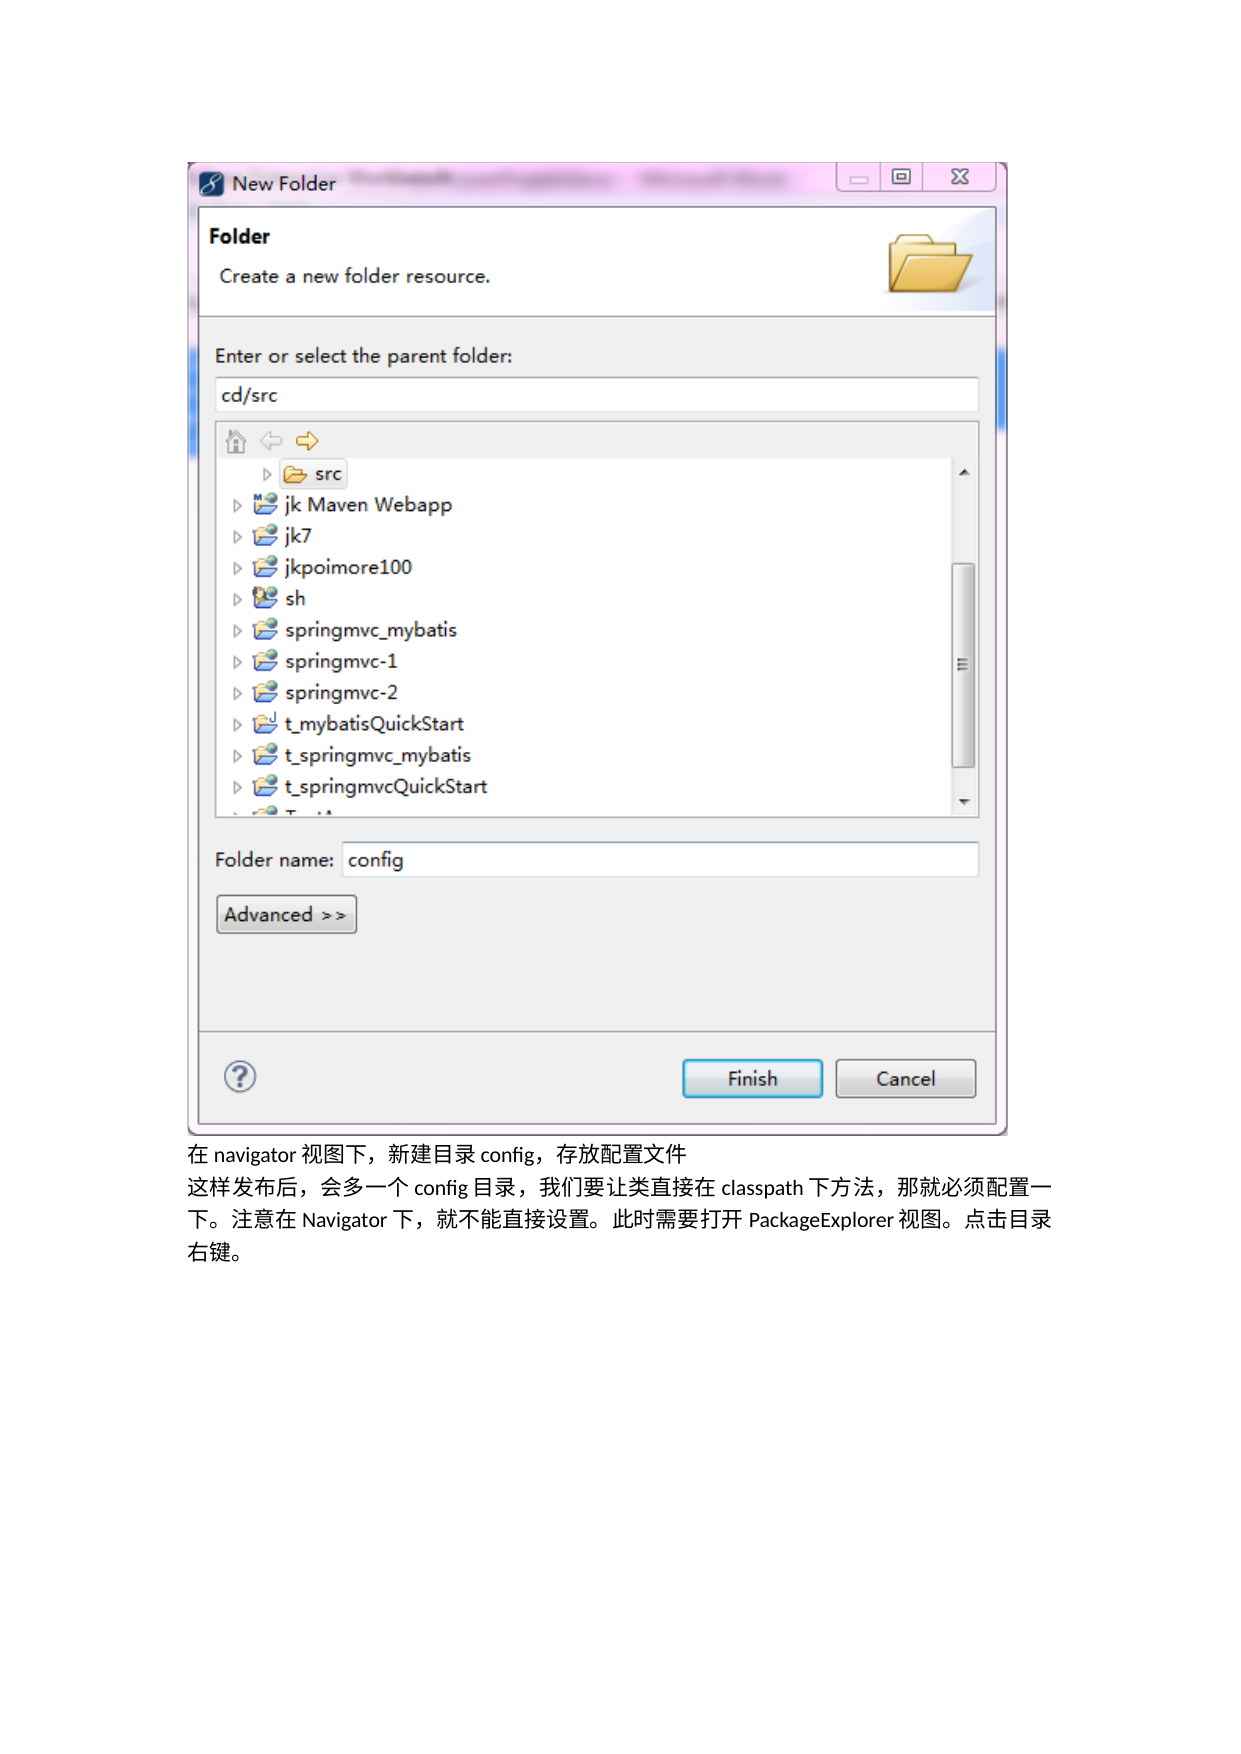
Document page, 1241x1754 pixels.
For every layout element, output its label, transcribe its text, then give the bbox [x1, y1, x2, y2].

text 这样发布后，会多一个config目录，我们要让类直接在classpath下方法，那就必须配置一下。注意在Navigator下，就不能直接设置。此时需要打开PackageExplorer视图。点击目录右键。 [187, 1169, 1053, 1267]
text 在navigator视图下，新建目录config，存放配置文件 [187, 1137, 1053, 1169]
picture [187, 162, 1008, 1136]
